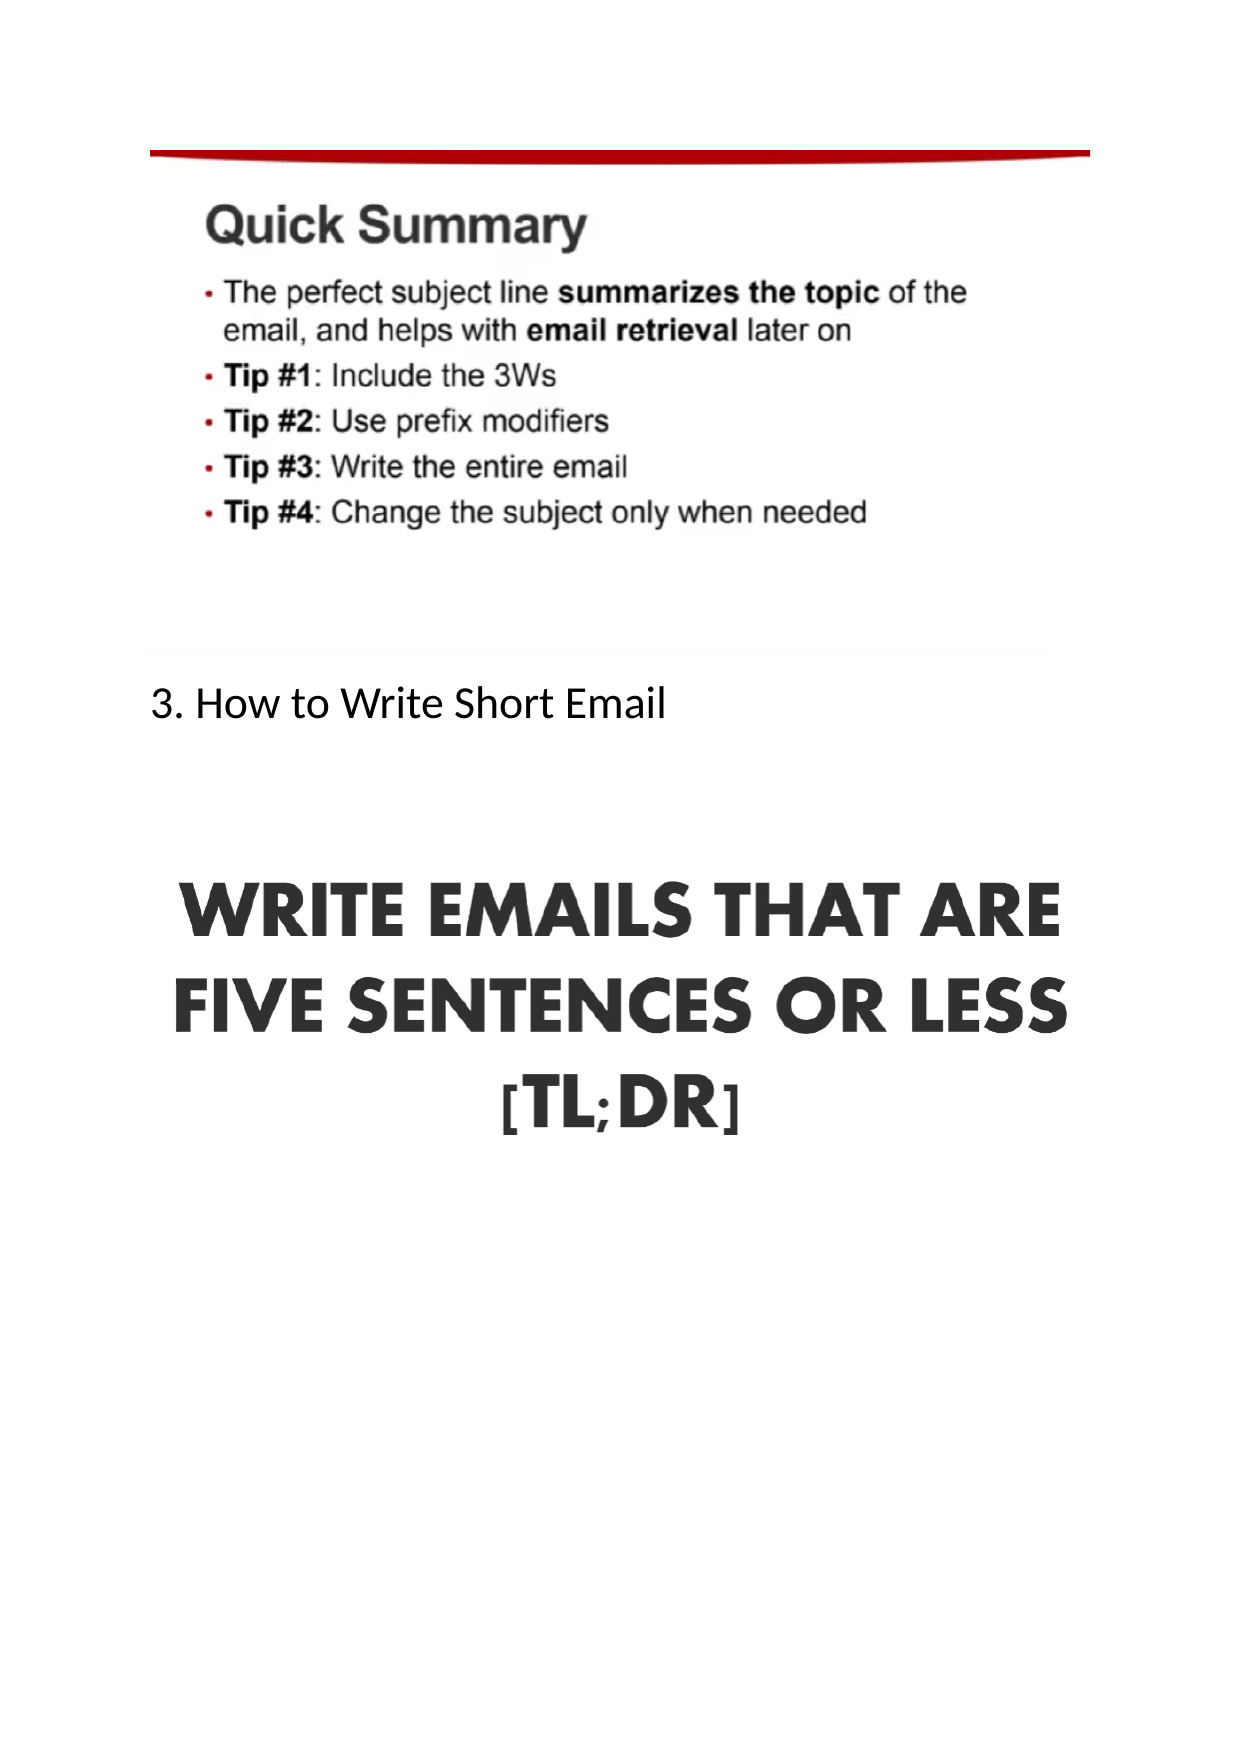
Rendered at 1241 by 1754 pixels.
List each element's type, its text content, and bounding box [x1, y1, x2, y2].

picture [150, 150, 1091, 656]
picture [150, 751, 1091, 1252]
text 3. How to Write Short Email [150, 674, 1090, 730]
